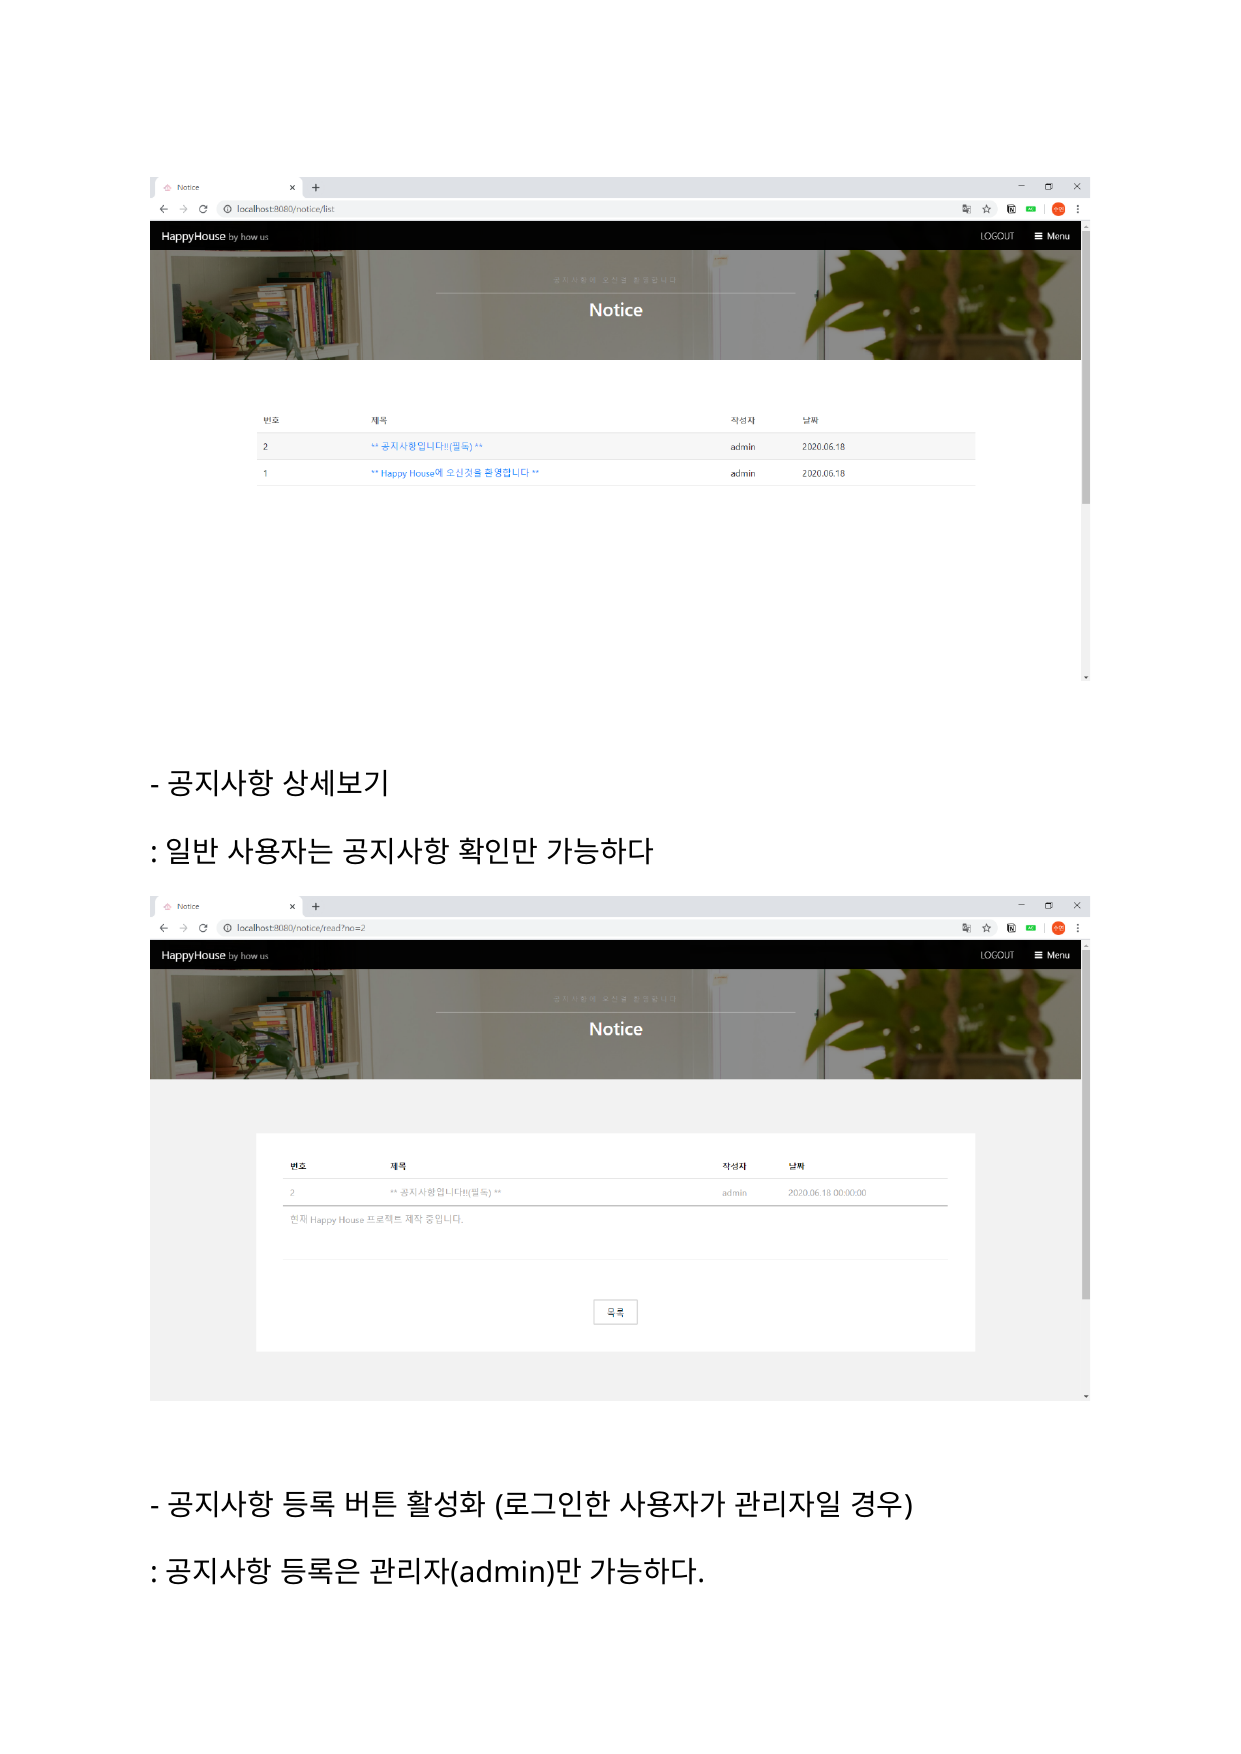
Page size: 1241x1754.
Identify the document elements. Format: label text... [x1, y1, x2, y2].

list : 일반 사용자는 공지사항 확인만 가능하다 [150, 828, 1090, 871]
list : 공지사항 등록은 관리자(admin)만 가능하다. [150, 1549, 1090, 1591]
list 공지사항 등록 버튼 활성화 (로그인한 사용자가 관리자일 경우) [150, 1481, 1090, 1523]
picture [150, 177, 1091, 681]
list 공지사항 상세보기 [150, 761, 1090, 803]
picture [150, 896, 1091, 1401]
